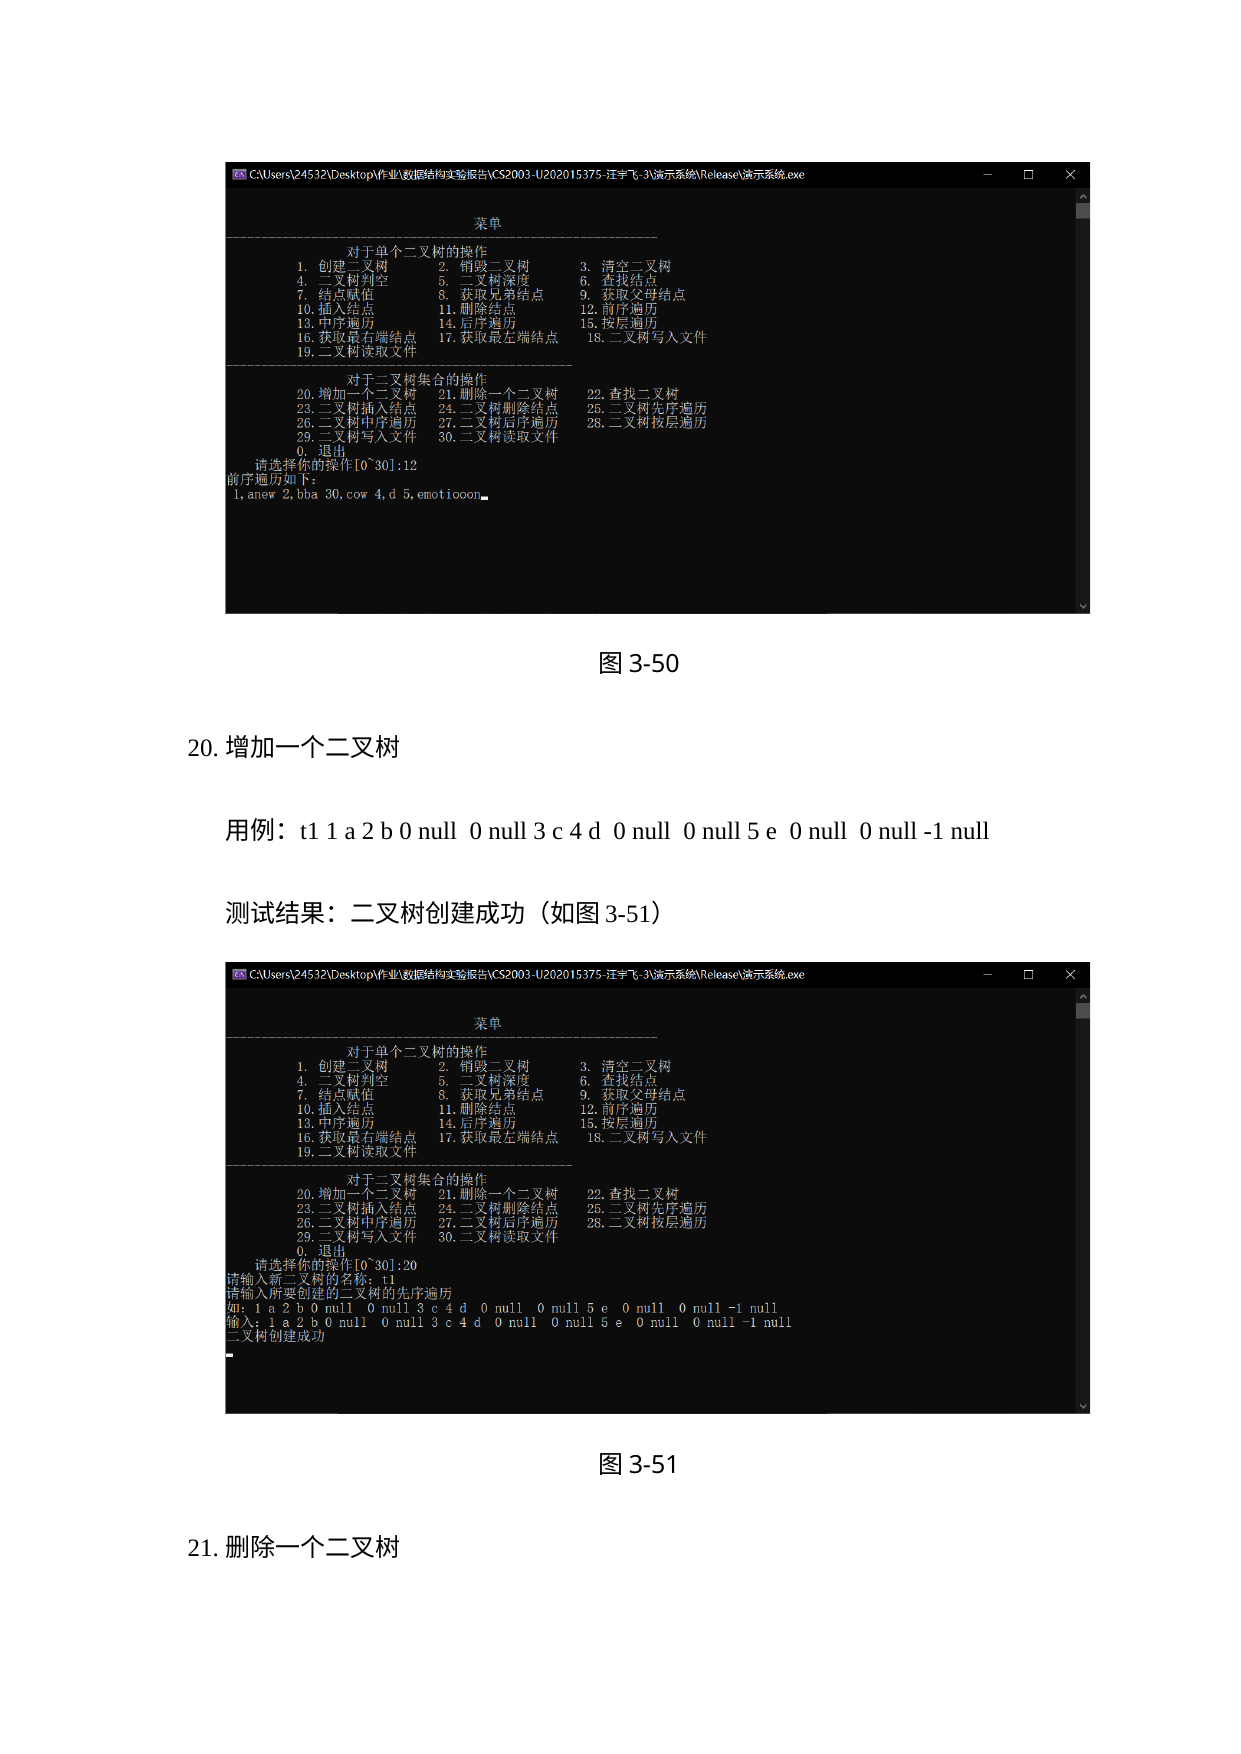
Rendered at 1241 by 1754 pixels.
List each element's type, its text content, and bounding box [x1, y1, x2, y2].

picture [225, 962, 1091, 1414]
picture [225, 162, 1091, 614]
list 增加一个二叉树 [187, 713, 1053, 778]
list 用例：t1 1 a 2 b 0 null 0 null 3 c 4 d 0 null 0 null 5 e 0 null 0 null -1 null [225, 796, 1053, 861]
list 图3-50 [225, 629, 1053, 694]
list 测试结果：二叉树创建成功（如图3-51） [225, 879, 1053, 944]
list 删除一个二叉树 [187, 1513, 1053, 1578]
list 图3-51 [225, 1430, 1053, 1495]
